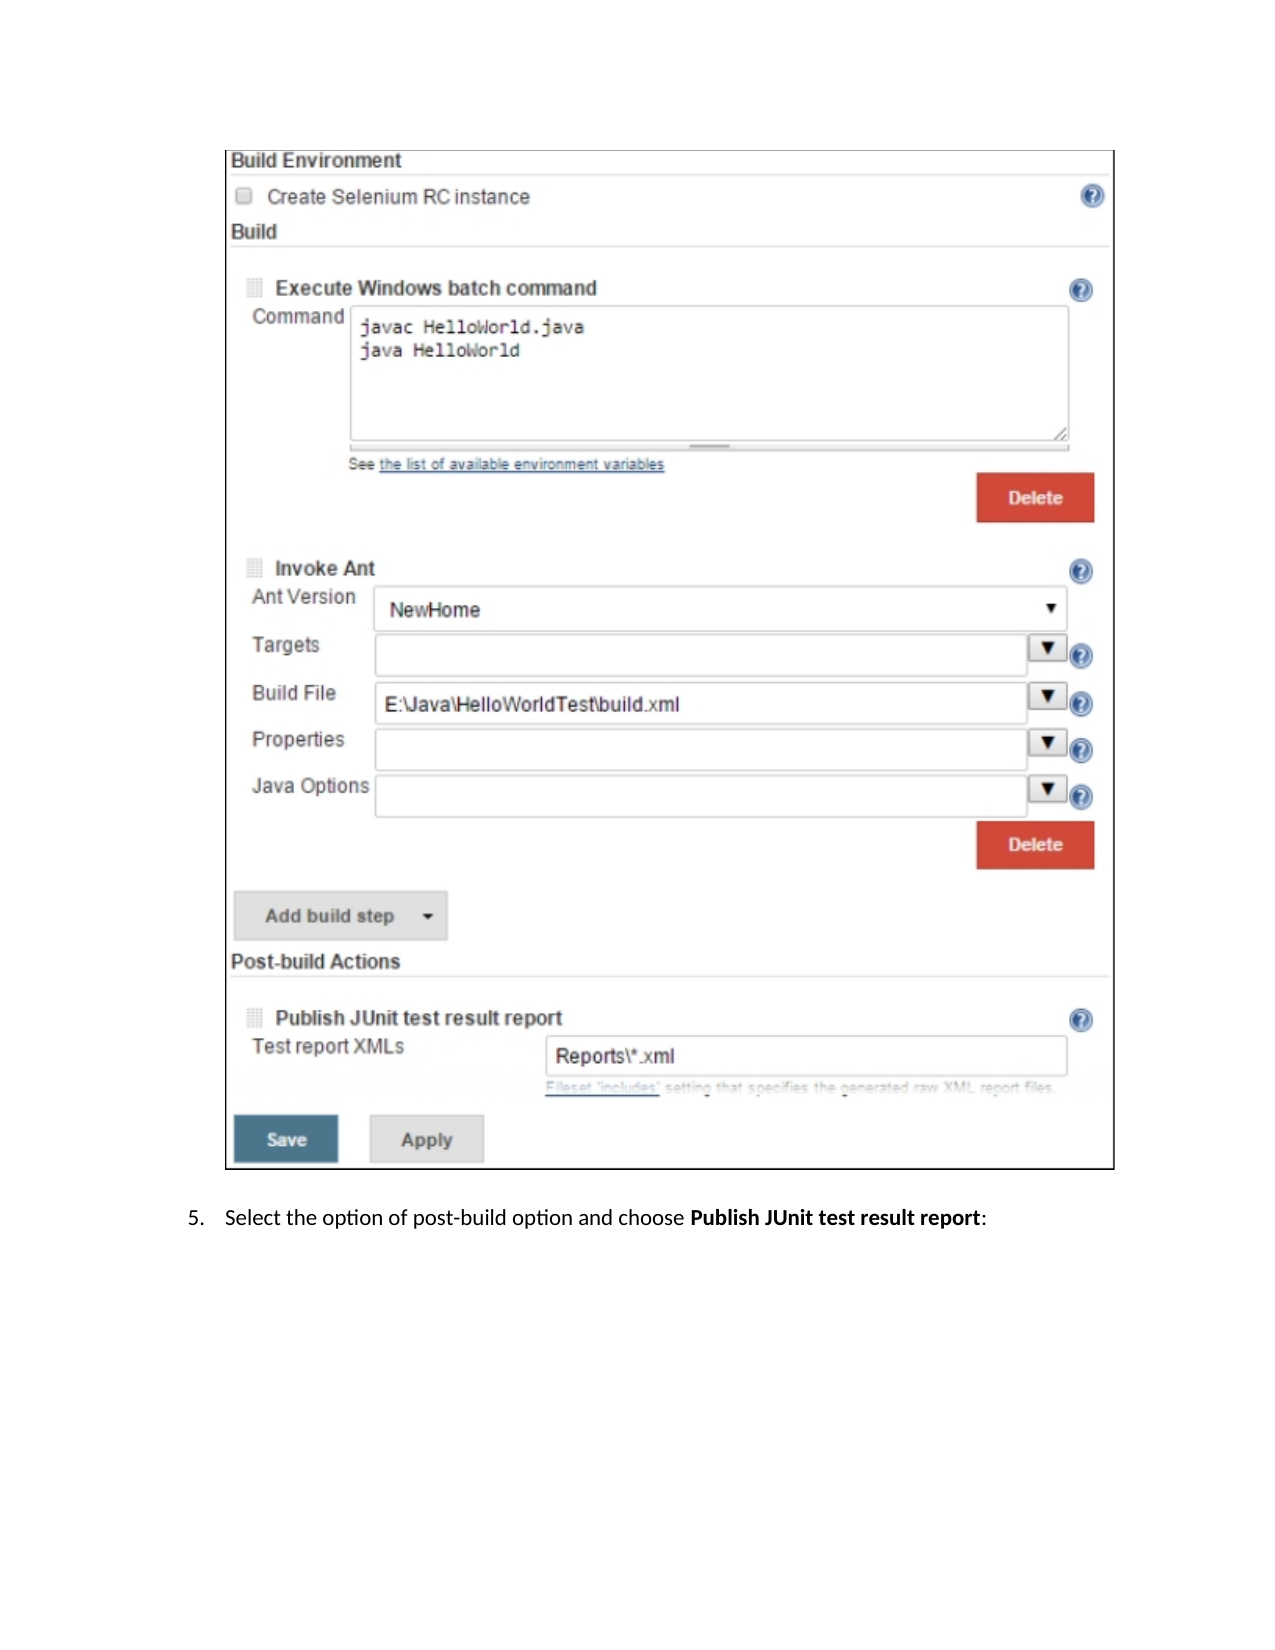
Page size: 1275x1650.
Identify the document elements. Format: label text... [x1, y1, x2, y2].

list Select the option of post-build option and choose Publish JUnit test result report: [187, 1203, 1125, 1231]
picture [225, 150, 1115, 1170]
